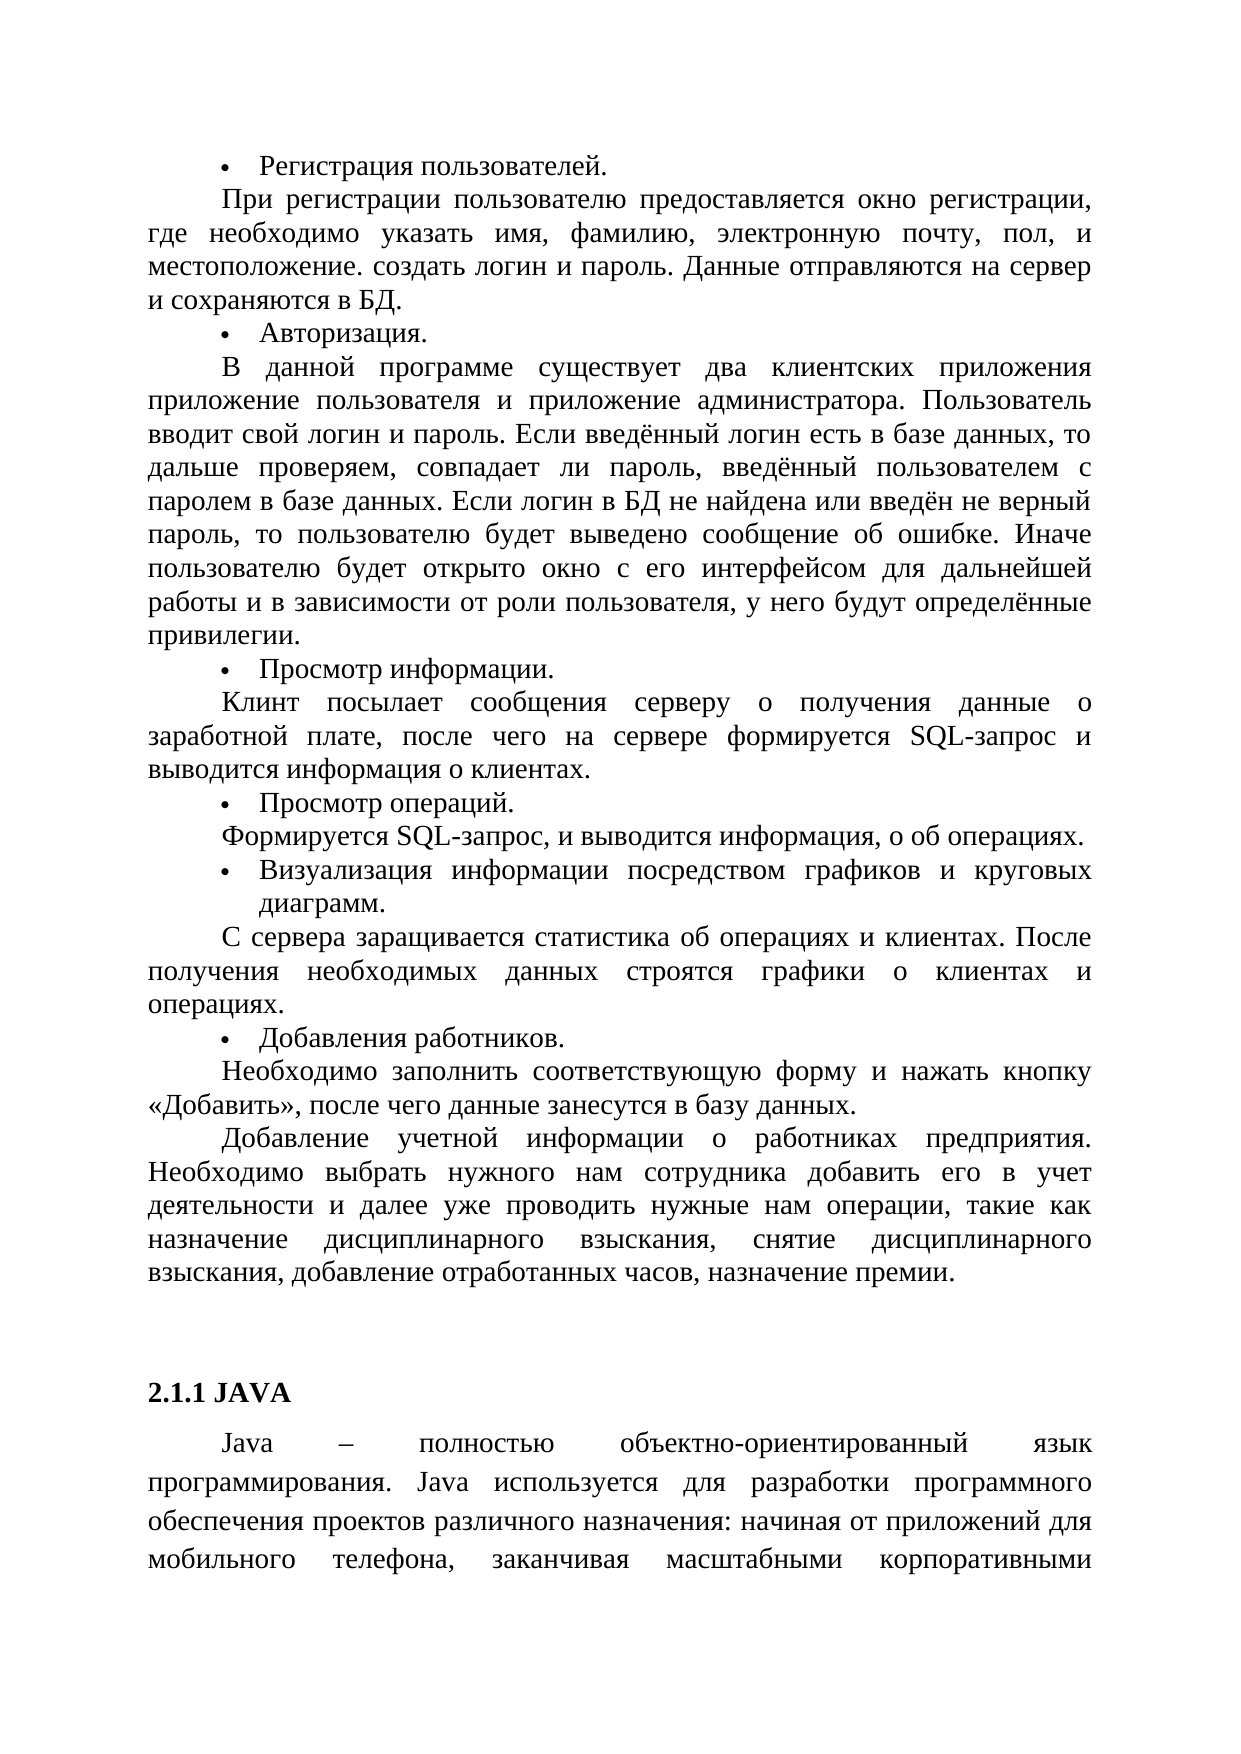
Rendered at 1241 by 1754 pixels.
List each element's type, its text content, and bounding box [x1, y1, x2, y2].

text Необходимо заполнить соответствующую форму и нажать кнопку «Добавить», после чего данные занесутся в базу данных. [148, 1053, 1093, 1120]
text Клинт посылает сообщения серверу о получения данные о заработной плате, после чего на сервере формируется SQL-запрос и выводится информация о клиентах. [148, 684, 1093, 785]
text Добавление учетной информации о работниках предприятия. Необходимо выбрать нужного нам сотрудника добавить его в учет деятельности и далее уже проводить нужные нам операции, такие как назначение дисциплинарного взыскания, снятие дисциплинарного взыскания, добавление отработанных часов, назначение премии. [148, 1120, 1093, 1288]
list Регистрация пользователей. [221, 148, 1093, 181]
subtitle 2.1.1 Java [148, 1375, 1093, 1409]
list Просмотр операций. [221, 785, 1093, 818]
list Визуализация информации посредством графиков и круговых диаграмм. [221, 852, 1093, 919]
list Добавления работников. [221, 1020, 1093, 1053]
text В данной программе существует два клиентских приложения приложение пользователя и приложение администратора. Пользователь вводит свой логин и пароль. Если введённый логин есть в базе данных, то дальше проверяем, совпадает ли пароль, введённый пользователем с паролем в базе данных. Если логин в БД не найдена или введён не верный пароль, то пользователю будет выведено сообщение об ошибке. Иначе пользователю будет открыто окно с его интерфейсом для дальнейшей работы и в зависимости от роли пользователя, у него будут определённые привилегии. [148, 349, 1093, 651]
text При регистрации пользователю предоставляется окно регистрации, где необходимо указать имя, фамилию, электронную почту, пол, и местоположение. создать логин и пароль. Данные отправляются на сервер и сохраняются в БД. [148, 181, 1093, 315]
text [148, 1426, 1093, 1464]
text Формируется SQL-запрос, и выводится информация, о об операциях. [148, 818, 1093, 852]
list Авторизация. [221, 315, 1093, 349]
list Просмотр информации. [221, 651, 1093, 684]
text С сервера заращивается статистика об операциях и клиентах. После получения необходимых данных строятся графики о клиентах и операциях. [148, 919, 1093, 1020]
